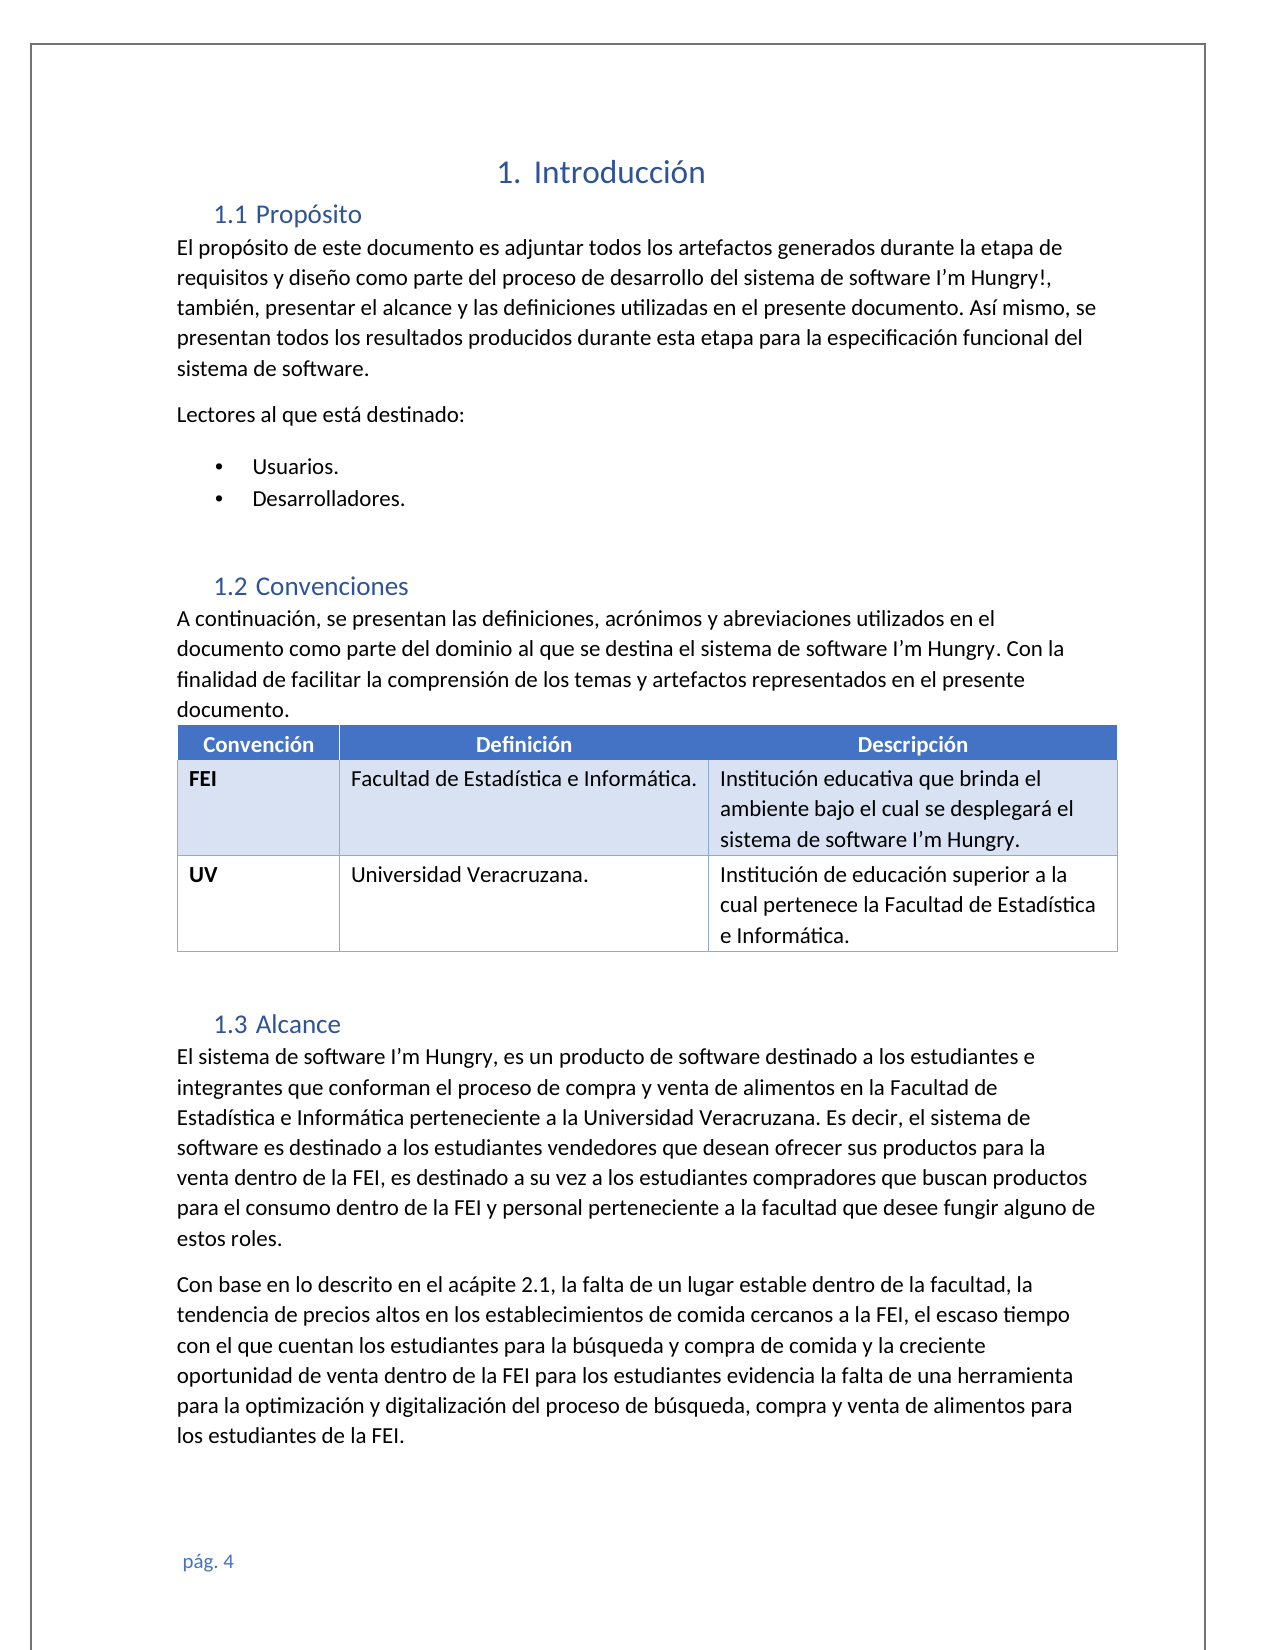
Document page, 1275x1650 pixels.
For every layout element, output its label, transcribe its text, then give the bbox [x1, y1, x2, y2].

subtitle Alcance [213, 1007, 1098, 1040]
list Desarrolladores. [215, 484, 1098, 512]
subtitle Propósito [213, 197, 1098, 230]
table_header Definición [340, 725, 709, 760]
table_cell UV [178, 856, 339, 951]
table_header Descripción [709, 725, 1117, 760]
text A continuación, se presentan las definiciones, acrónimos y abreviaciones utilizados en el documento como parte del dominio al que se destina el sistema de software I’m Hungry. Con la finalidad de facilitar la comprensión de los temas y artefactos representados en el presente documento. [177, 604, 1098, 723]
text Con base en lo descrito en el acápite 2.1, la falta de un lugar estable dentro de la facultad, la tendencia de precios altos en los establecimientos de comida cercanos a la FEI, el escaso tiempo con el que cuentan los estudiantes para la búsqueda y compra de comida y la creciente oportunidad de venta dentro de la FEI para los estudiantes evidencia la falta de una herramienta para la optimización y digitalización del proceso de búsqueda, compra y venta de alimentos para los estudiantes de la FEI. [177, 1270, 1098, 1449]
table_header Convención [178, 725, 339, 760]
table_cell Facultad de Estadística e Informática. [340, 760, 708, 855]
text El sistema de software I’m Hungry, es un producto de software destinado a los estudiantes e integrantes que conforman el proceso de compra y venta de alimentos en la Facultad de Estadística e Informática perteneciente a la Universidad Veracruzana. Es decir, el sistema de software es destinado a los estudiantes vendedores que desean ofrecer sus productos para la venta dentro de la FEI, es destinado a su vez a los estudiantes compradores que buscan productos para el consumo dentro de la FEI y personal perteneciente a la facultad que desee fungir alguno de estos roles. [177, 1042, 1098, 1252]
subtitle Convenciones [213, 569, 1098, 602]
text Lectores al que está destinado: [177, 400, 1098, 428]
text El propósito de este documento es adjuntar todos los artefactos generados durante la etapa de requisitos y diseño como parte del proceso de desarrollo del sistema de software I’m Hungry!, también, presentar el alcance y las definiciones utilizadas en el presente documento. Así mismo, se presentan todos los resultados producidos durante esta etapa para la especificación funcional del sistema de software. [177, 233, 1098, 382]
table_cell Institución de educación superior a la cual pertenece la Facultad de Estadística e Informática. [709, 856, 1117, 951]
table_cell Institución educativa que brinda el ambiente bajo el cual se desplegará el sistema de software I’m Hungry. [709, 760, 1117, 855]
list Usuarios. [215, 452, 1098, 480]
subtitle Introducción [177, 151, 1024, 191]
table_cell FEI [178, 760, 339, 855]
table_cell Universidad Veracruzana. [340, 856, 708, 951]
